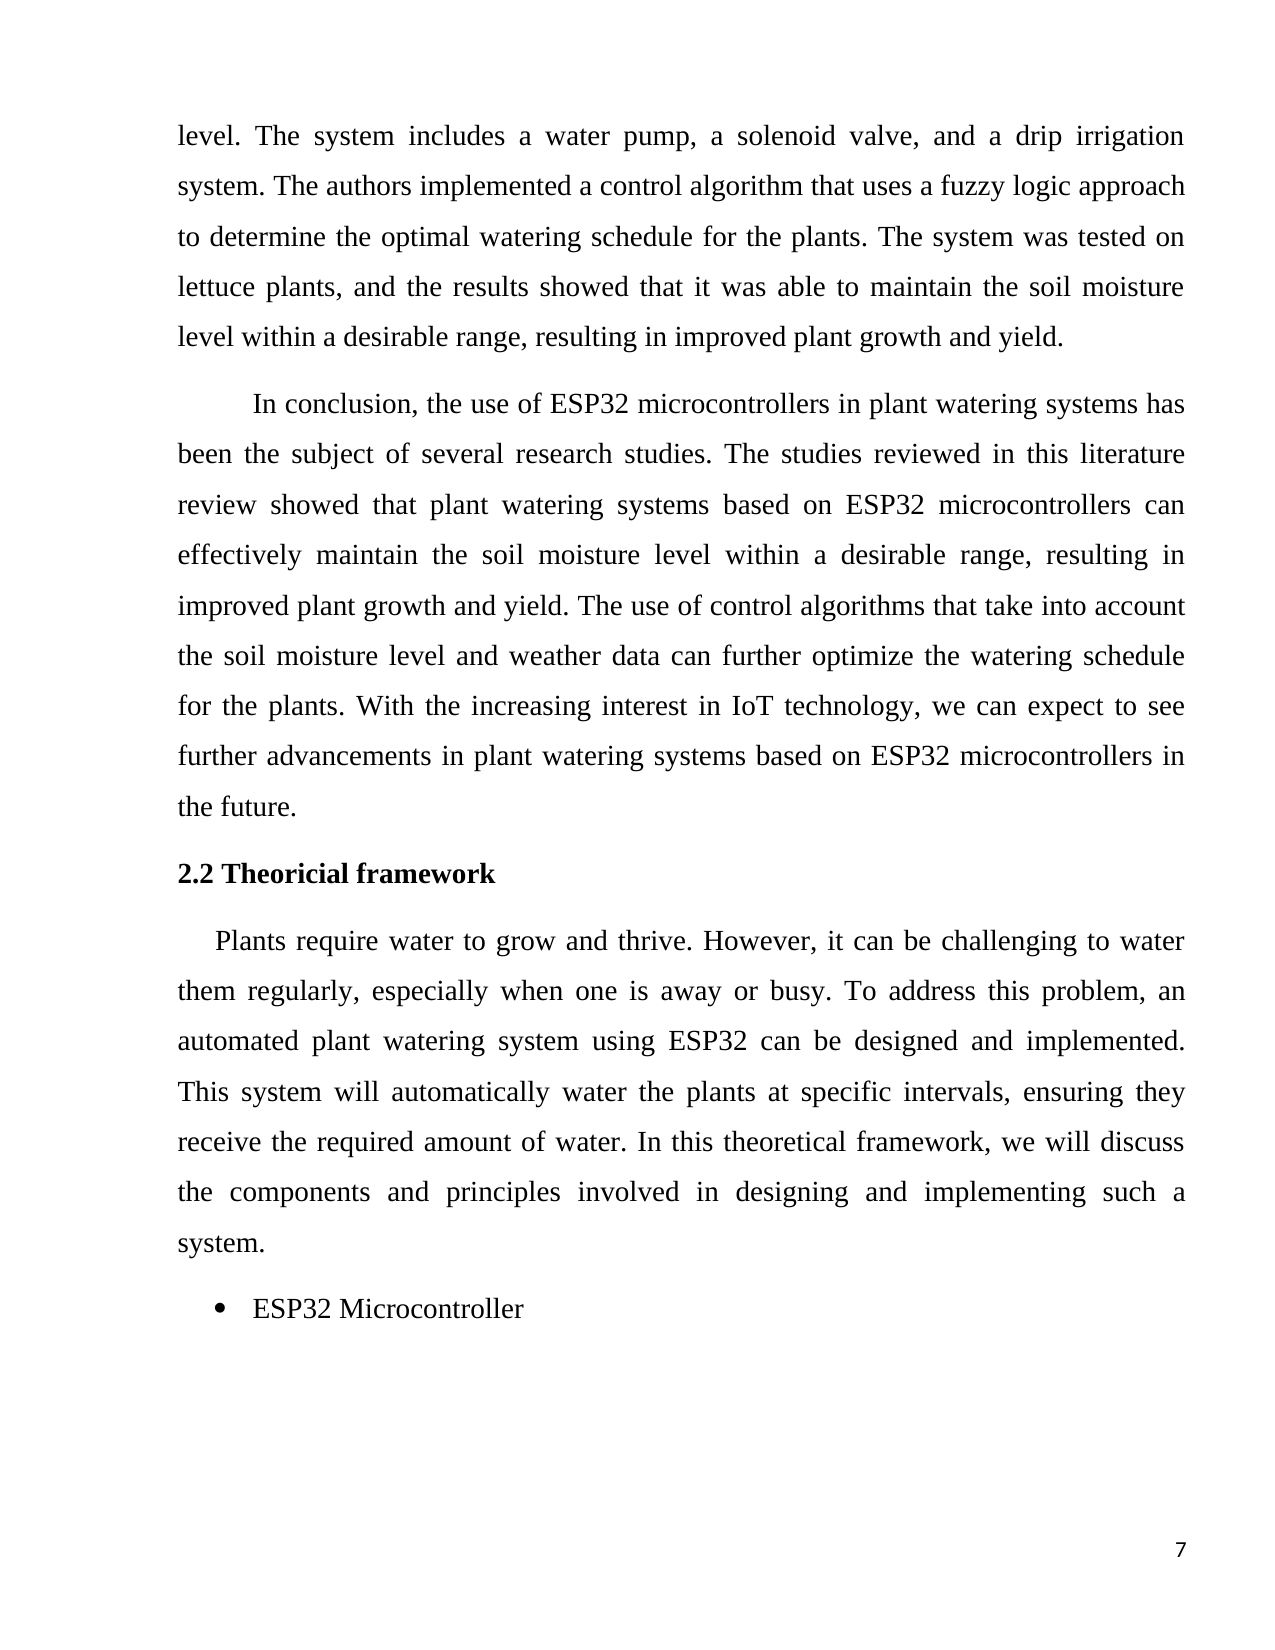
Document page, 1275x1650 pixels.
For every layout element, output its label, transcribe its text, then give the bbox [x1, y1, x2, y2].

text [177, 118, 1186, 353]
text 2.2 Theoricial framework [177, 856, 1186, 889]
text Plants require water to grow and thrive. However, it can be challenging to water them regularly, especially when one is away or busy. To address this problem, an automated plant watering system using ESP32 can be designed and implemented. This system will automatically water the plants at specific intervals, ensuring they receive the required amount of water. In this theoretical framework, we will discuss the components and principles involved in designing and implementing such a system. [177, 923, 1186, 1258]
list ESP32 Microcontroller [215, 1292, 1186, 1325]
text In conclusion, the use of ESP32 microcontrollers in plant watering systems has been the subject of several research studies. The studies reviewed in this literature review showed that plant watering systems based on ESP32 microcontrollers can effectively maintain the soil moisture level within a desirable range, resulting in improved plant growth and yield. The use of control algorithms that take into account the soil moisture level and weather data can further optimize the watering schedule for the plants. With the increasing interest in IoT technology, we can expect to see further advancements in plant watering systems based on ESP32 microcontrollers in the future. [177, 386, 1186, 822]
